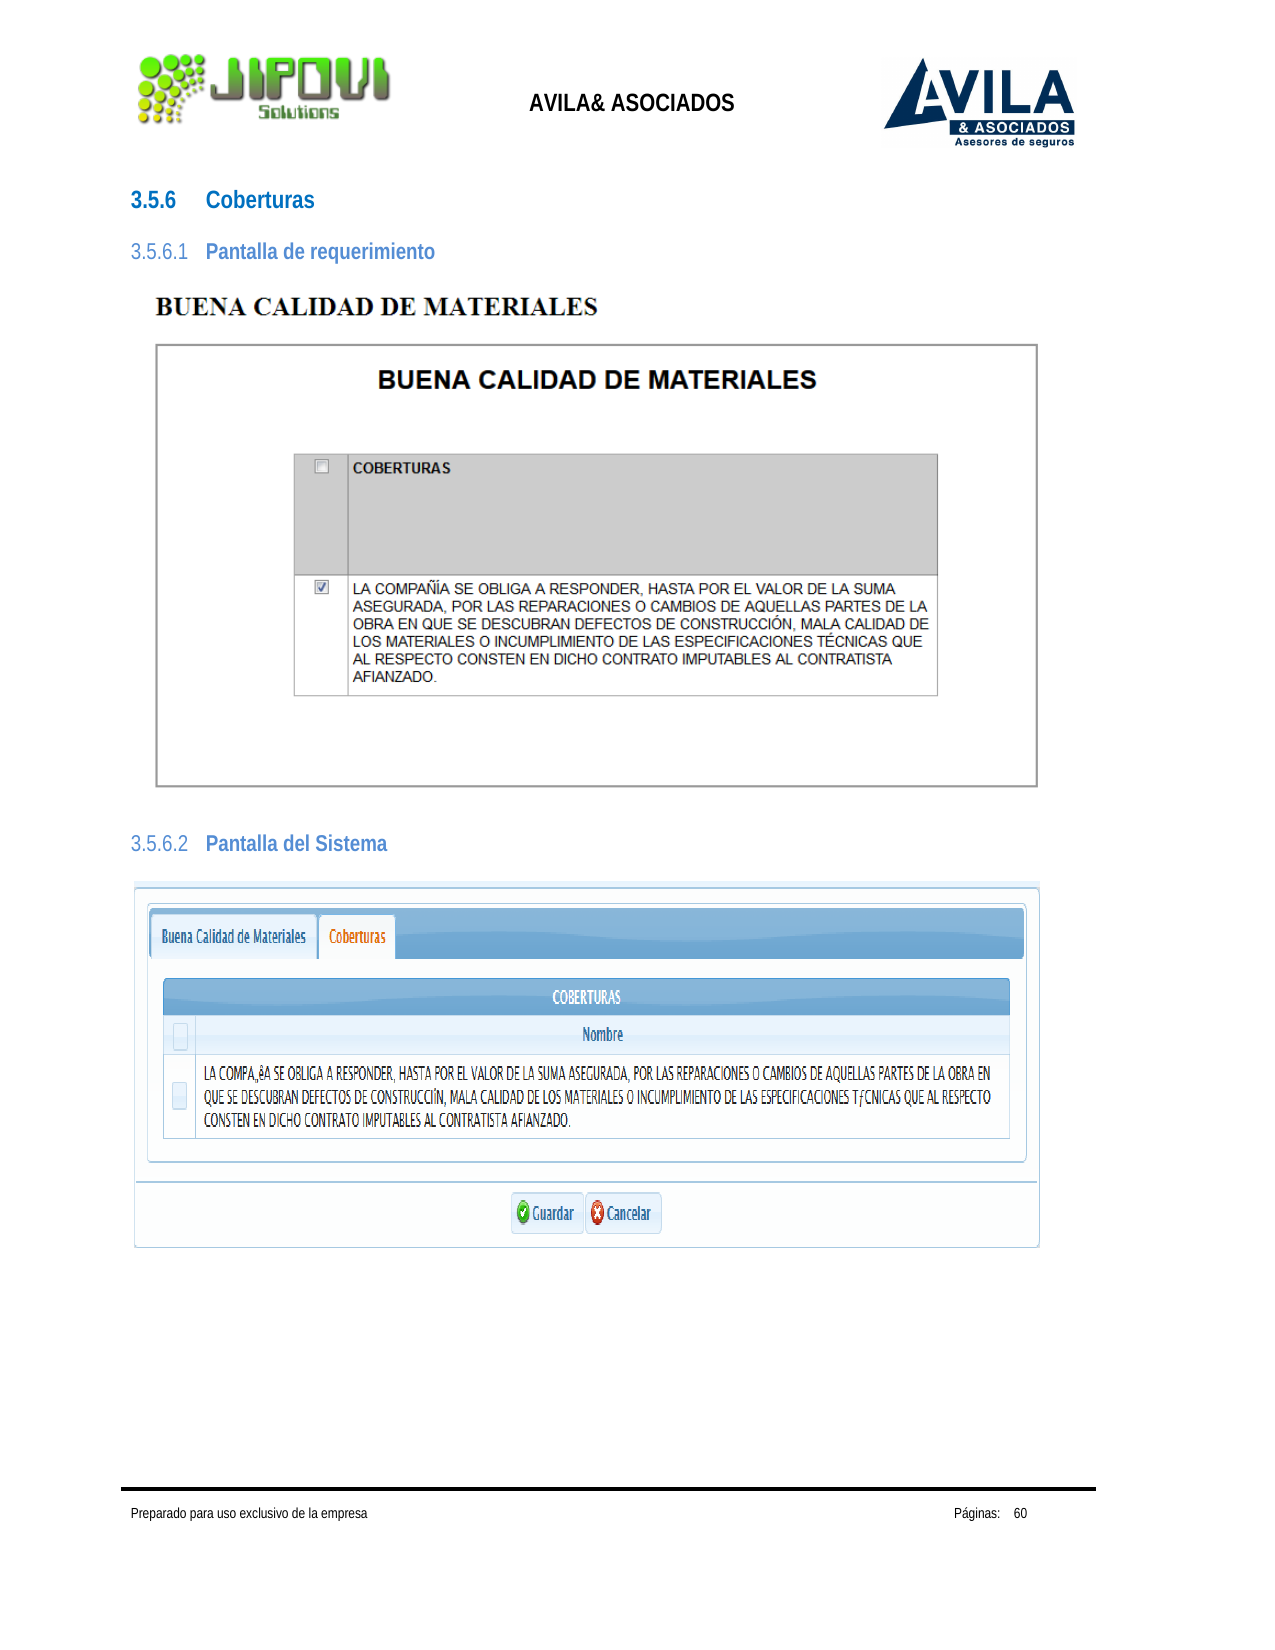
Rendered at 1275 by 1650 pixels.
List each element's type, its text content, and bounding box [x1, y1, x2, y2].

picture [130, 881, 1041, 1283]
picture [151, 289, 1072, 805]
subtitle Coberturas [131, 184, 1092, 213]
picture [881, 57, 1077, 148]
subtitle Pantalla de requerimiento [131, 238, 1092, 264]
subtitle Pantalla del Sistema [131, 830, 1092, 856]
picture [131, 47, 394, 128]
